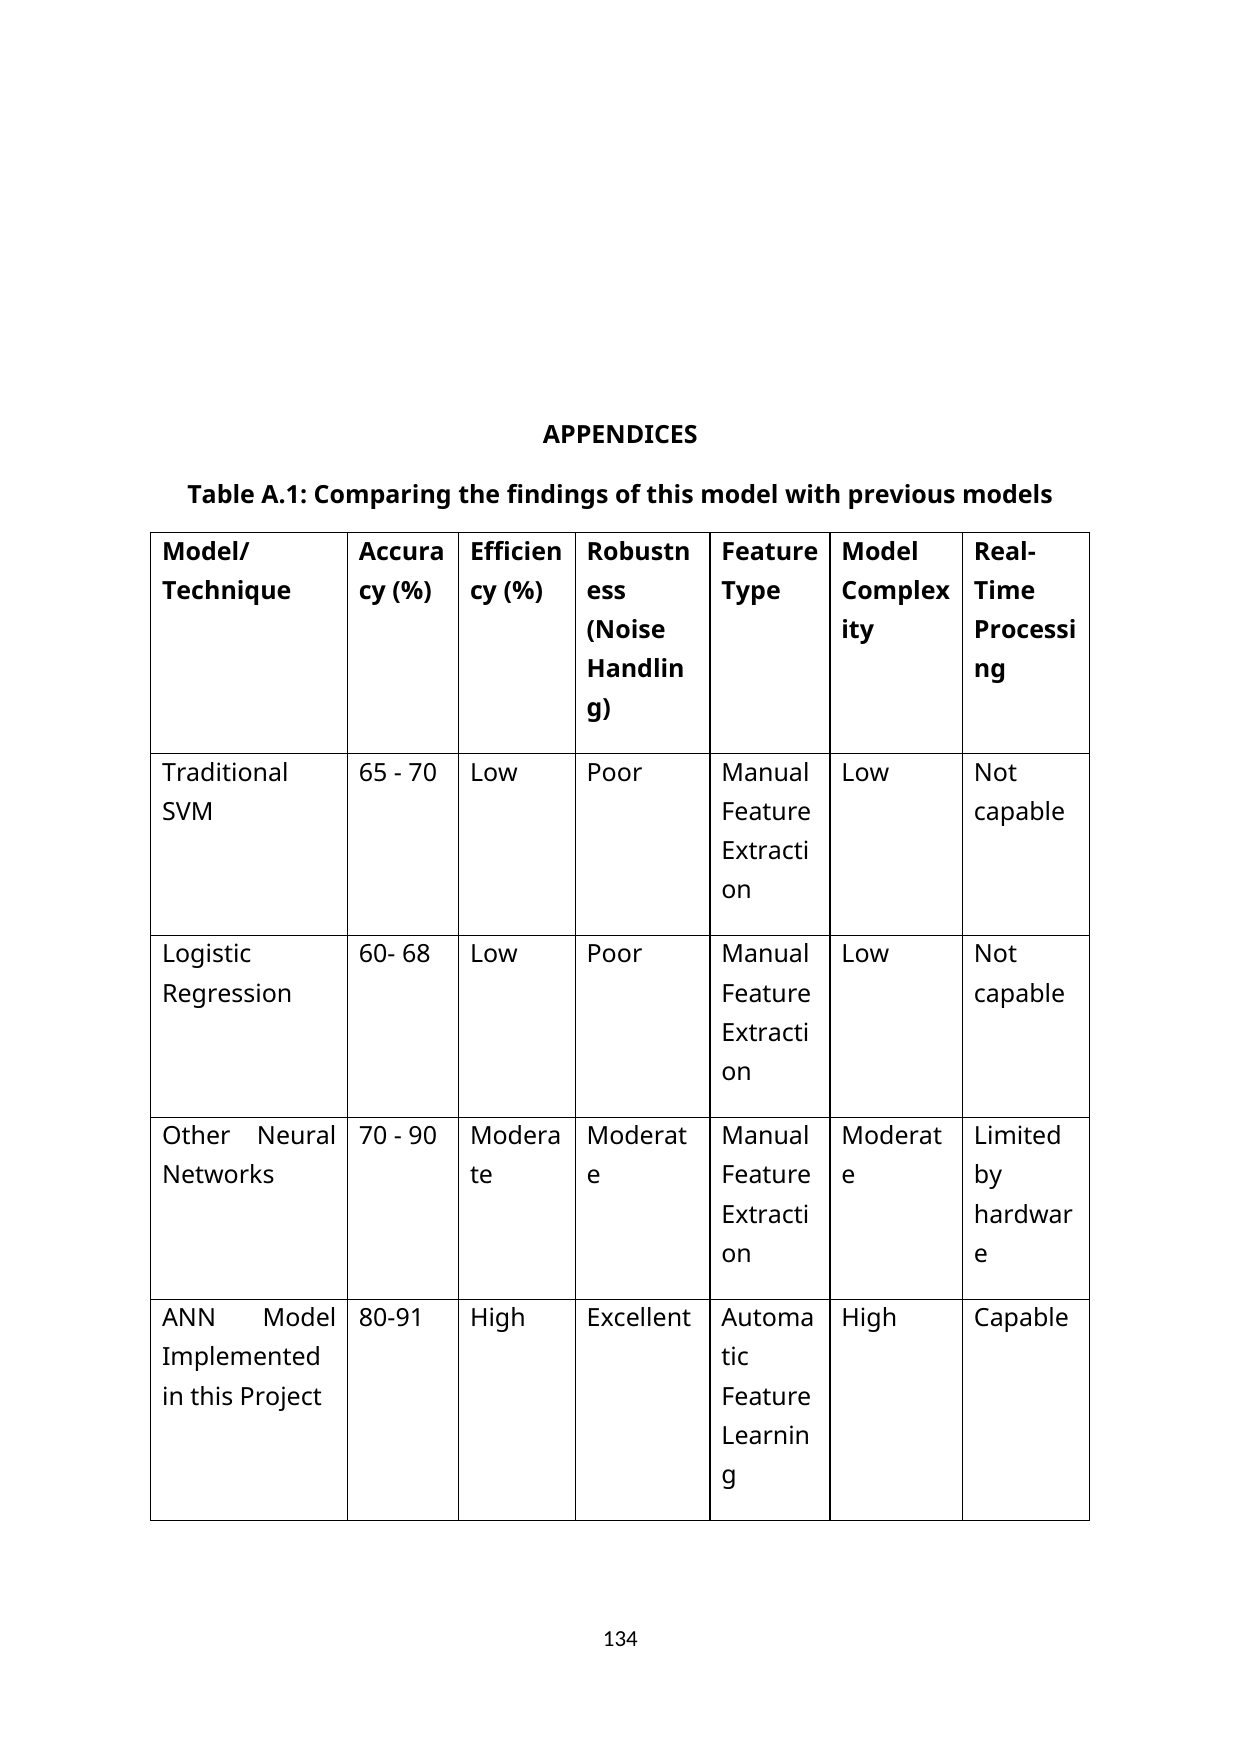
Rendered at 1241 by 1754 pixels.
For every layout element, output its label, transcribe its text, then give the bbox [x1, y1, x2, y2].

subtitle APPENDICES [150, 417, 1090, 451]
table_cell 65 - 70 [348, 754, 458, 935]
table_cell Low [459, 754, 575, 935]
table_header Real-Time Processing [963, 533, 1089, 753]
table_cell High [831, 1300, 962, 1520]
table_header Robustness (Noise Handling) [576, 533, 709, 753]
table_cell ANN Model Implemented in this Project [151, 1300, 347, 1520]
table_cell Moderate [831, 1118, 962, 1299]
table_header Model/Technique [151, 533, 347, 753]
table_cell Low [831, 754, 962, 935]
table_cell Moderate [459, 1118, 575, 1299]
table_cell 60- 68 [348, 936, 458, 1117]
table_cell Low [459, 936, 575, 1117]
table_cell Automatic Feature Learning [711, 1300, 829, 1520]
table_cell 80-91 [348, 1300, 458, 1520]
table_cell Logistic Regression [151, 936, 347, 1117]
table_cell Capable [963, 1300, 1089, 1520]
table_cell Not capable [963, 936, 1089, 1117]
table_cell Poor [576, 754, 709, 935]
table_cell High [459, 1300, 575, 1520]
table_header Accuracy (%) [348, 533, 458, 753]
table_cell Low [831, 936, 962, 1117]
table_cell Limited by hardware [963, 1118, 1089, 1299]
table_cell Poor [576, 936, 709, 1117]
table_cell Moderate [576, 1118, 709, 1299]
table_cell Traditional SVM [151, 754, 347, 935]
table_cell Other Neural Networks [151, 1118, 347, 1299]
table_cell Manual Feature Extraction [711, 754, 829, 935]
text Table A.1: Comparing the findings of this model with previous models [150, 476, 1090, 510]
table_header Model Complexity [831, 533, 962, 753]
table_header Efficiency (%) [459, 533, 575, 753]
table_cell Manual Feature Extraction [711, 1118, 829, 1299]
table_cell 70 - 90 [348, 1118, 458, 1299]
table_cell Manual Feature Extraction [711, 936, 829, 1117]
table_header Feature Type [711, 533, 829, 753]
table_cell Not capable [963, 754, 1089, 935]
table_cell Excellent [576, 1300, 709, 1520]
